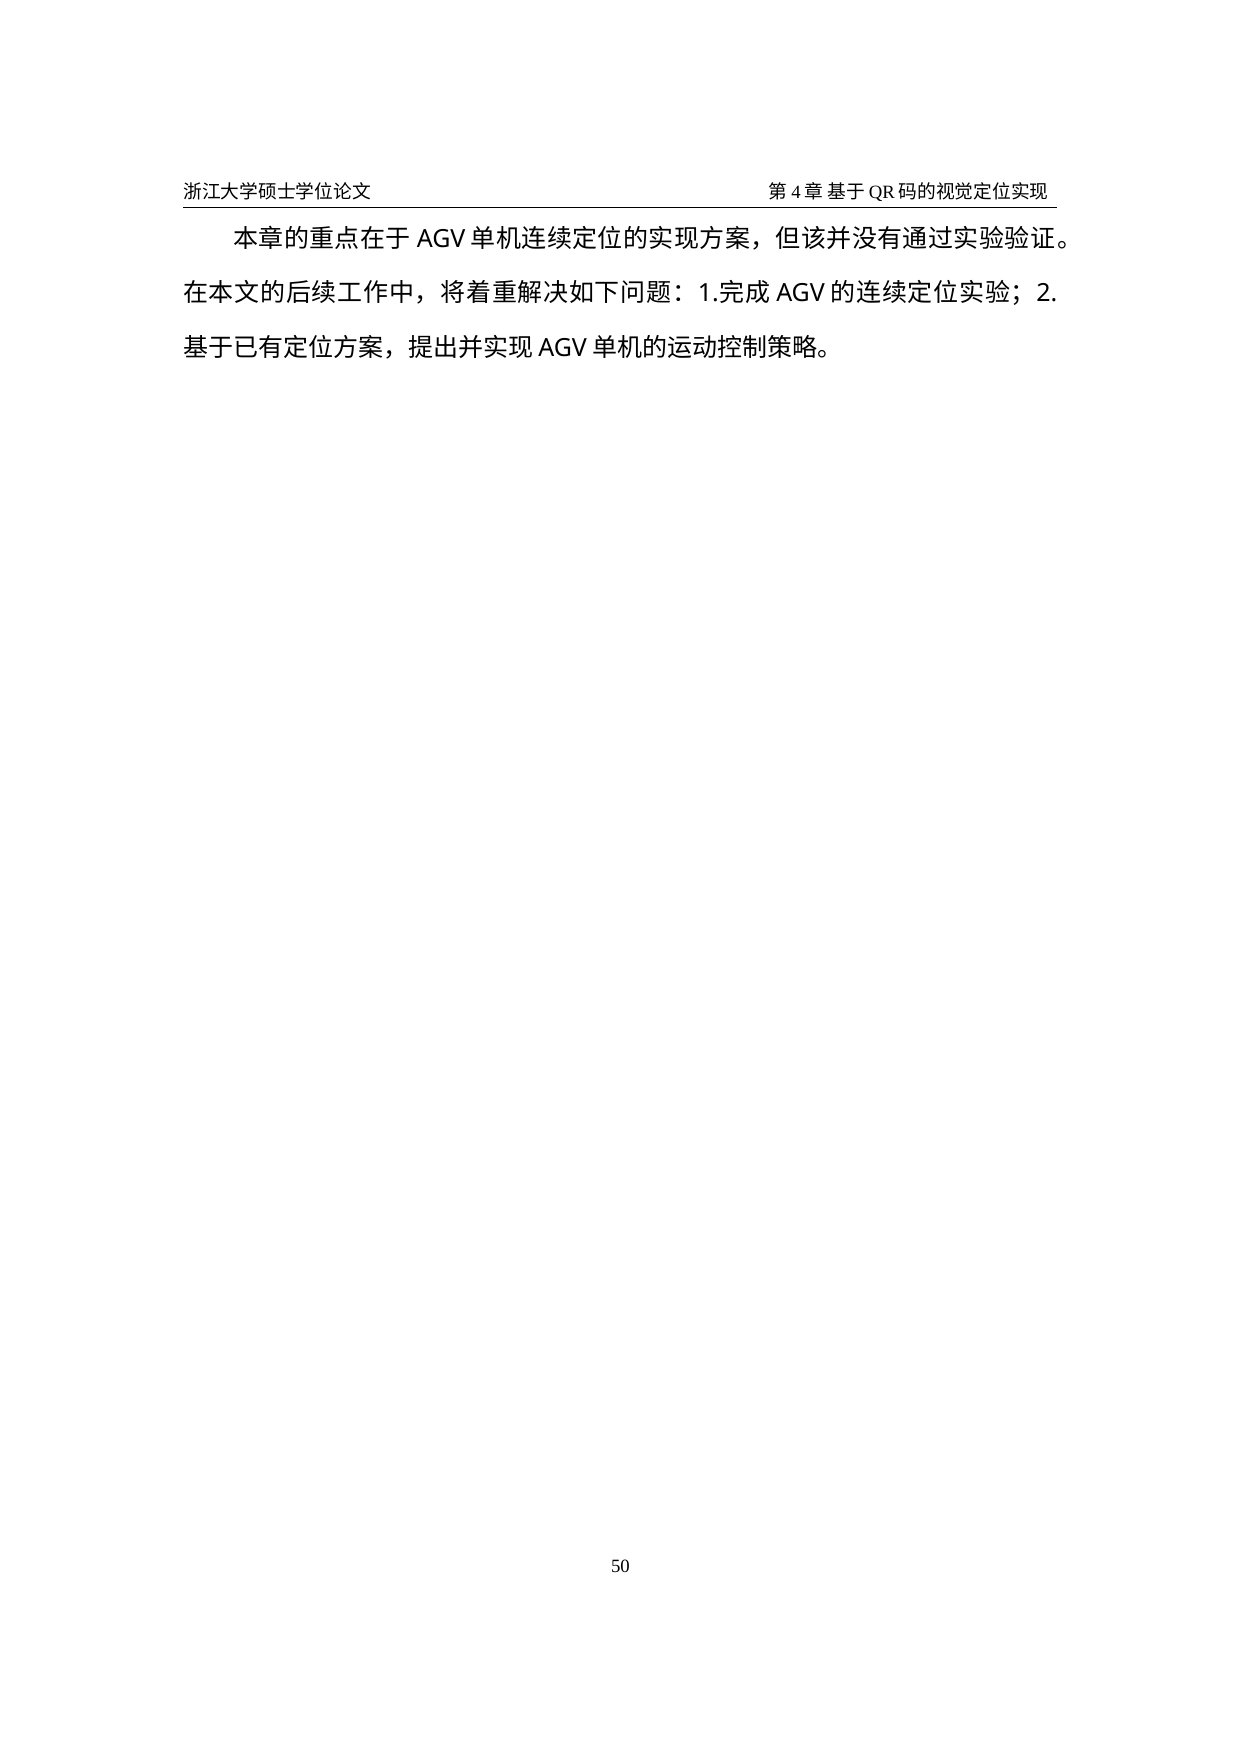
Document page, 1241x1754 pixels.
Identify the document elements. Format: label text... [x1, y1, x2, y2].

text 本章的重点在于AGV单机连续定位的实现方案，但该并没有通过实验验证。在本文的后续工作中，将着重解决如下问题：1.完成AGV的连续定位实验；2.基于已有定位方案，提出并实现AGV单机的运动控制策略。 [183, 218, 1057, 363]
